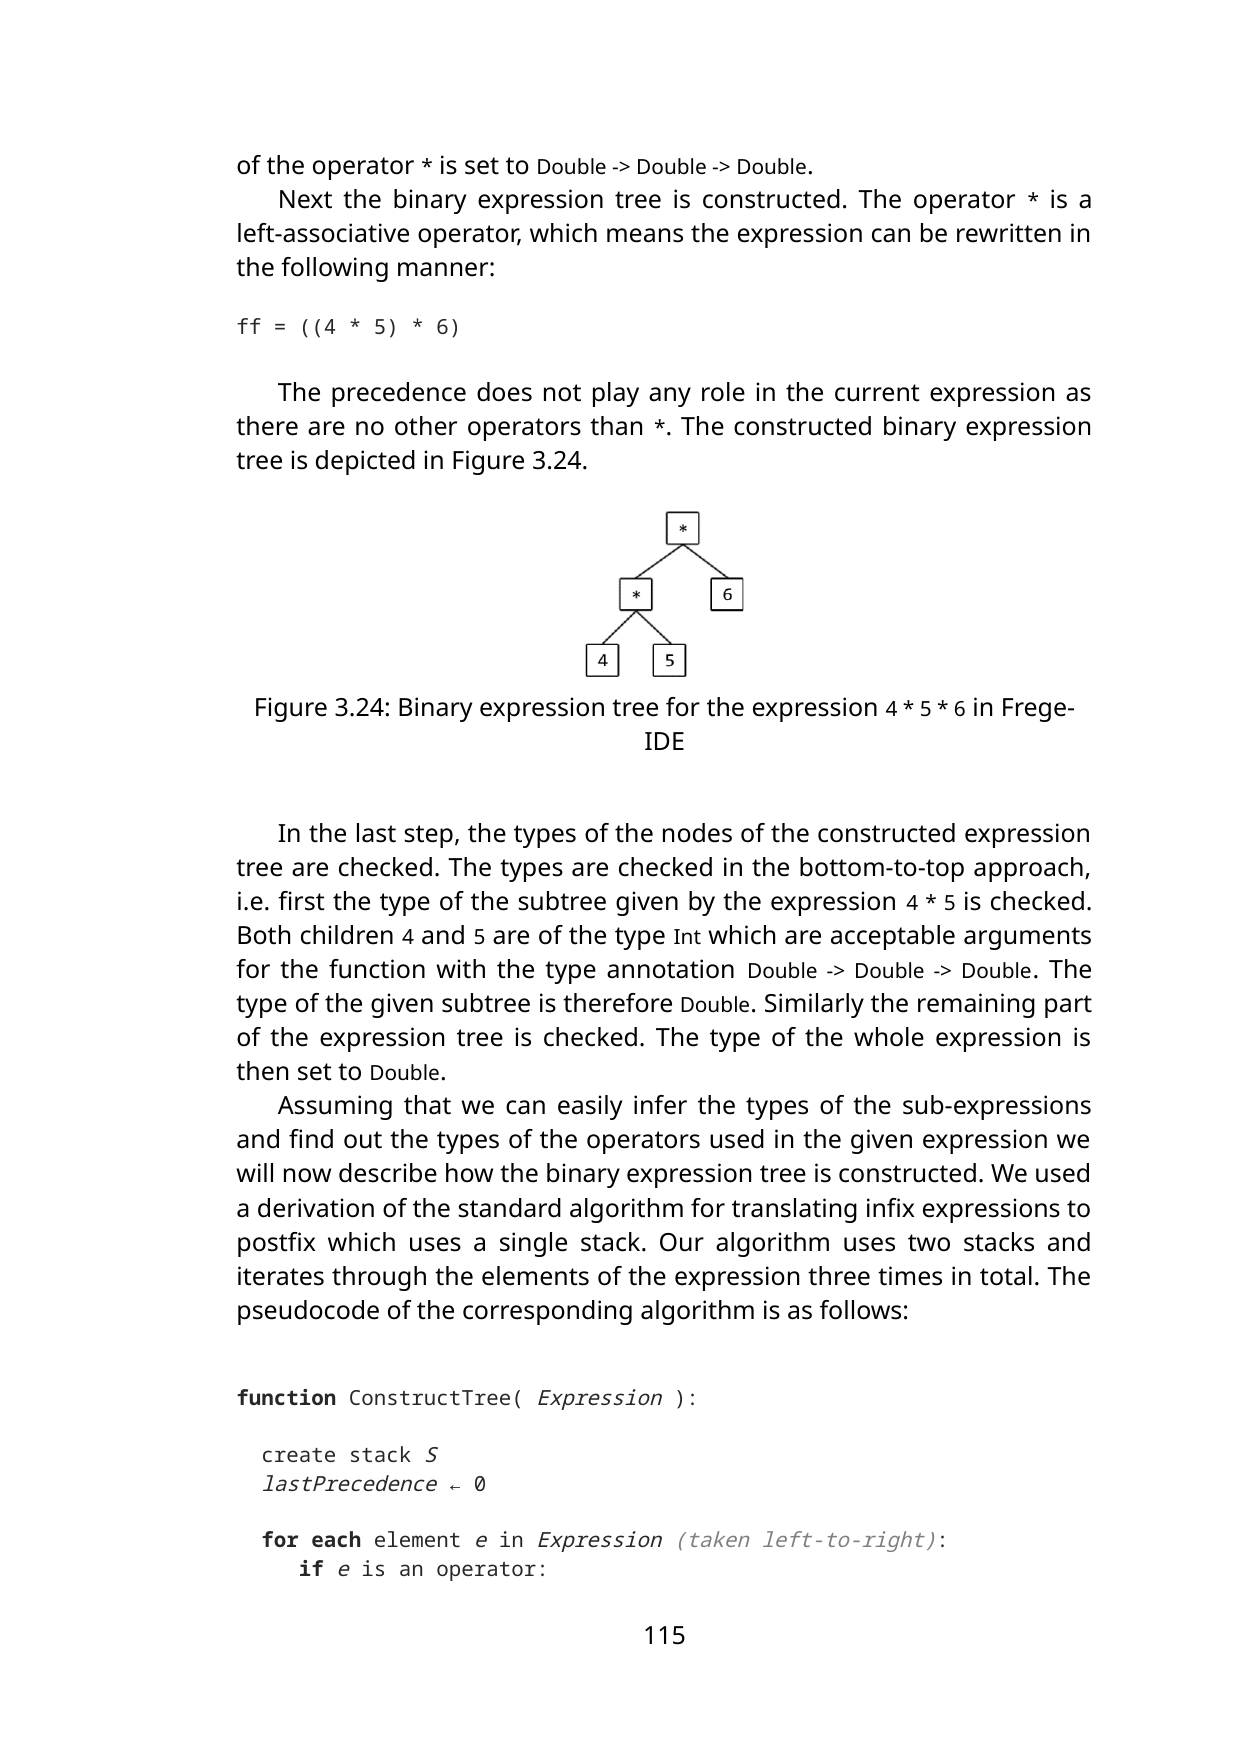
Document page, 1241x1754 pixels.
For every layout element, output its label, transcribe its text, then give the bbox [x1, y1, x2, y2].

text ff = ((4 * 5) * 6) [236, 312, 1092, 341]
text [236, 148, 1092, 182]
text The precedence does not play any role in the current expression as there are no other operators than *. The constructed binary expression tree is depicted in Figure 3.24. [236, 375, 1092, 477]
text Assuming that we can easily infer the types of the sub-expressions and find out the types of the operators used in the given expression we will now describe how the binary expression tree is constructed. We used a derivation of the standard algorithm for translating infix expressions to postfix which uses a single stack. Our algorithm uses two stacks and iterates through the elements of the expression three times in total. The pseudocode of the corresponding algorithm is as follows: [236, 1088, 1092, 1326]
text In the last step, the types of the nodes of the constructed expression tree are checked. The types are checked in the bottom-to-top approach, i.e. first the type of the subtree given by the expression 4 * 5 is checked. Both children 4 and 5 are of the type Int which are acceptable arguments for the function with the type annotation Double -> Double -> Double. The type of the given subtree is therefore Double. Similarly the remaining part of the expression tree is checked. The type of the whole expression is then set to Double. [236, 816, 1092, 1088]
picture [585, 511, 744, 677]
text function ConstructTree( Expression ): [236, 1383, 1092, 1412]
text Next the binary expression tree is constructed. The operator * is a left-associative operator, which means the expression can be rewritten in the following manner: [236, 182, 1092, 284]
text if e is an operator: [236, 1554, 1092, 1582]
text create stack S [236, 1440, 1092, 1469]
text Figure 3.24: Binary expression tree for the expression 4 * 5 * 6 in Frege-IDE [236, 689, 1092, 758]
text for each element e in Expression (taken left-to-right): [236, 1526, 1092, 1554]
text lastPrecedence ← 0 [236, 1469, 1092, 1497]
